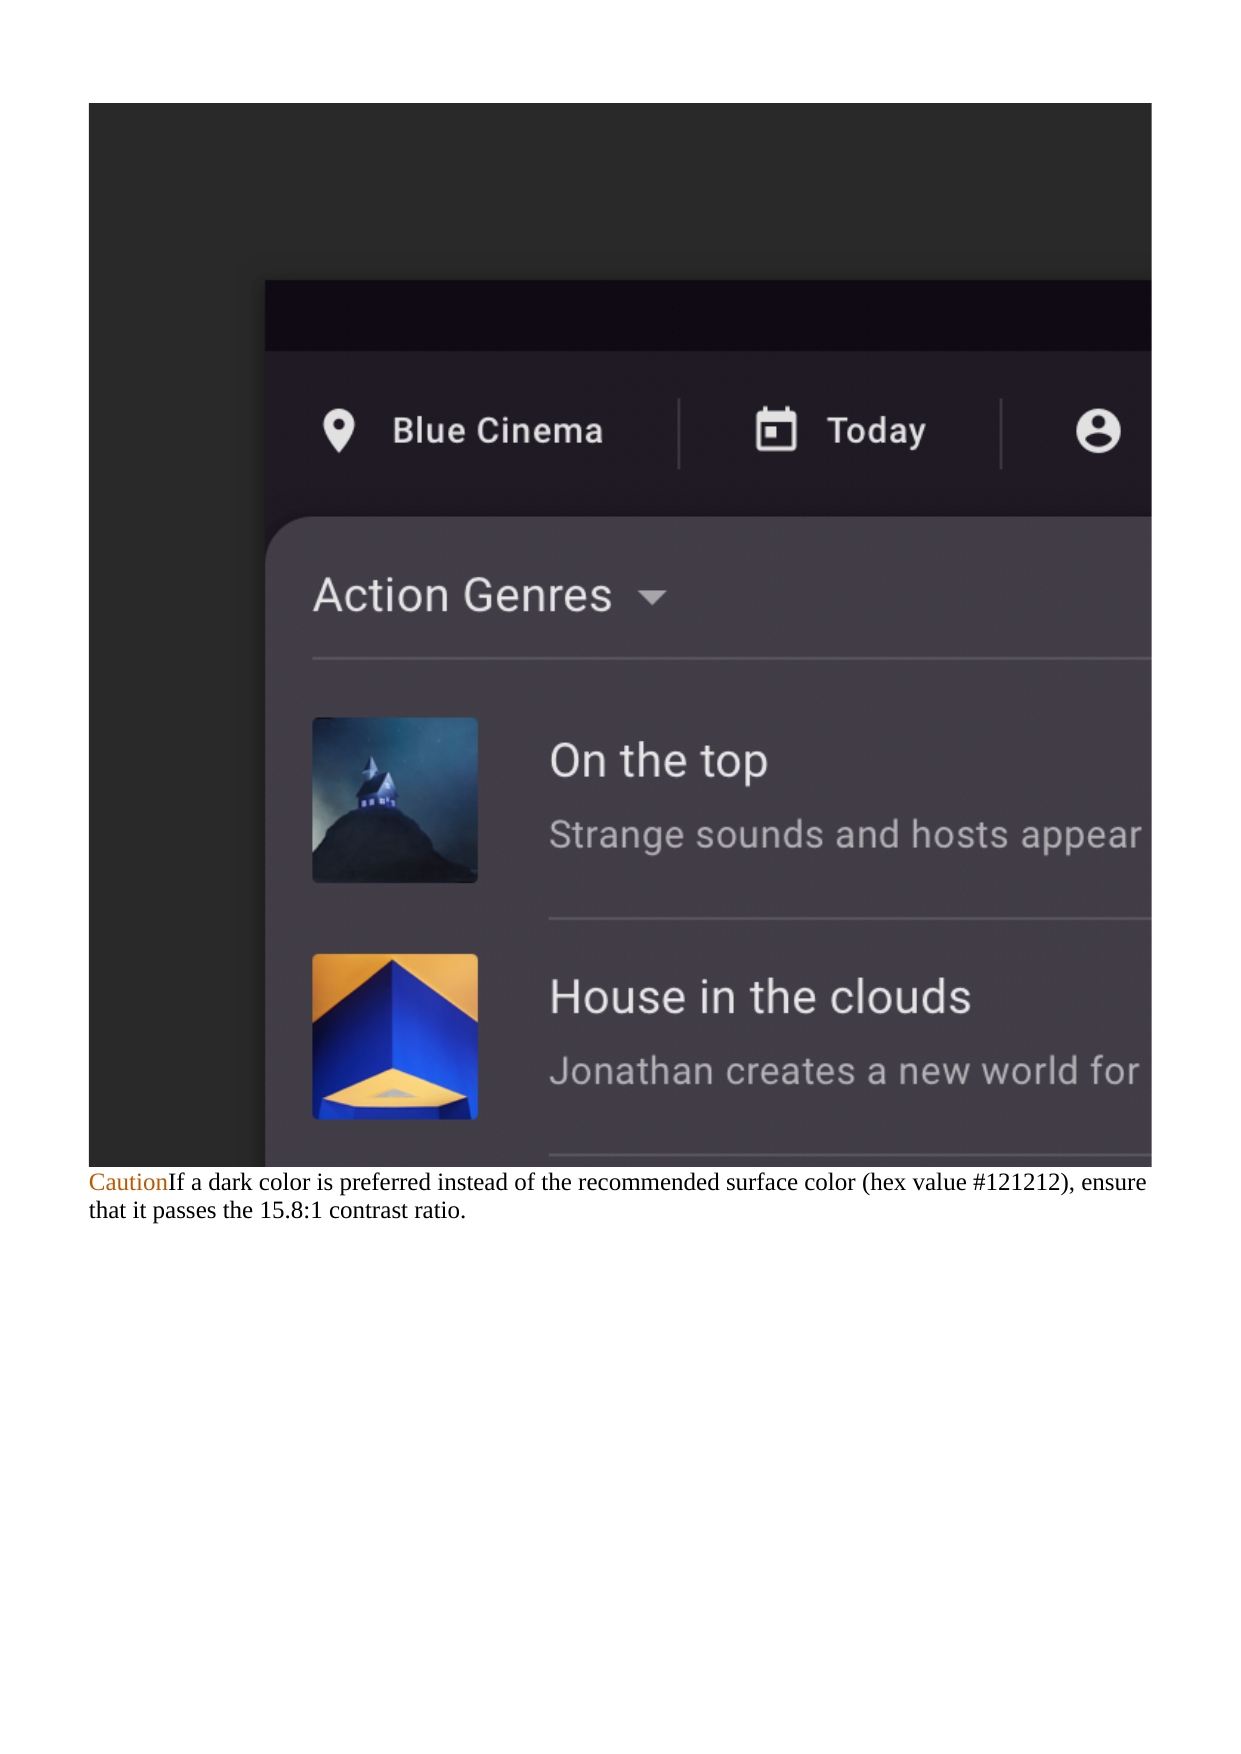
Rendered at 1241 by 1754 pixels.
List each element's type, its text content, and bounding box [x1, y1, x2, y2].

text CautionIf a dark color is preferred instead of the recommended surface color (hex value #121212), ensure that it passes the 15.8:1 contrast ratio. [89, 1167, 1152, 1224]
picture [88, 103, 1152, 1167]
